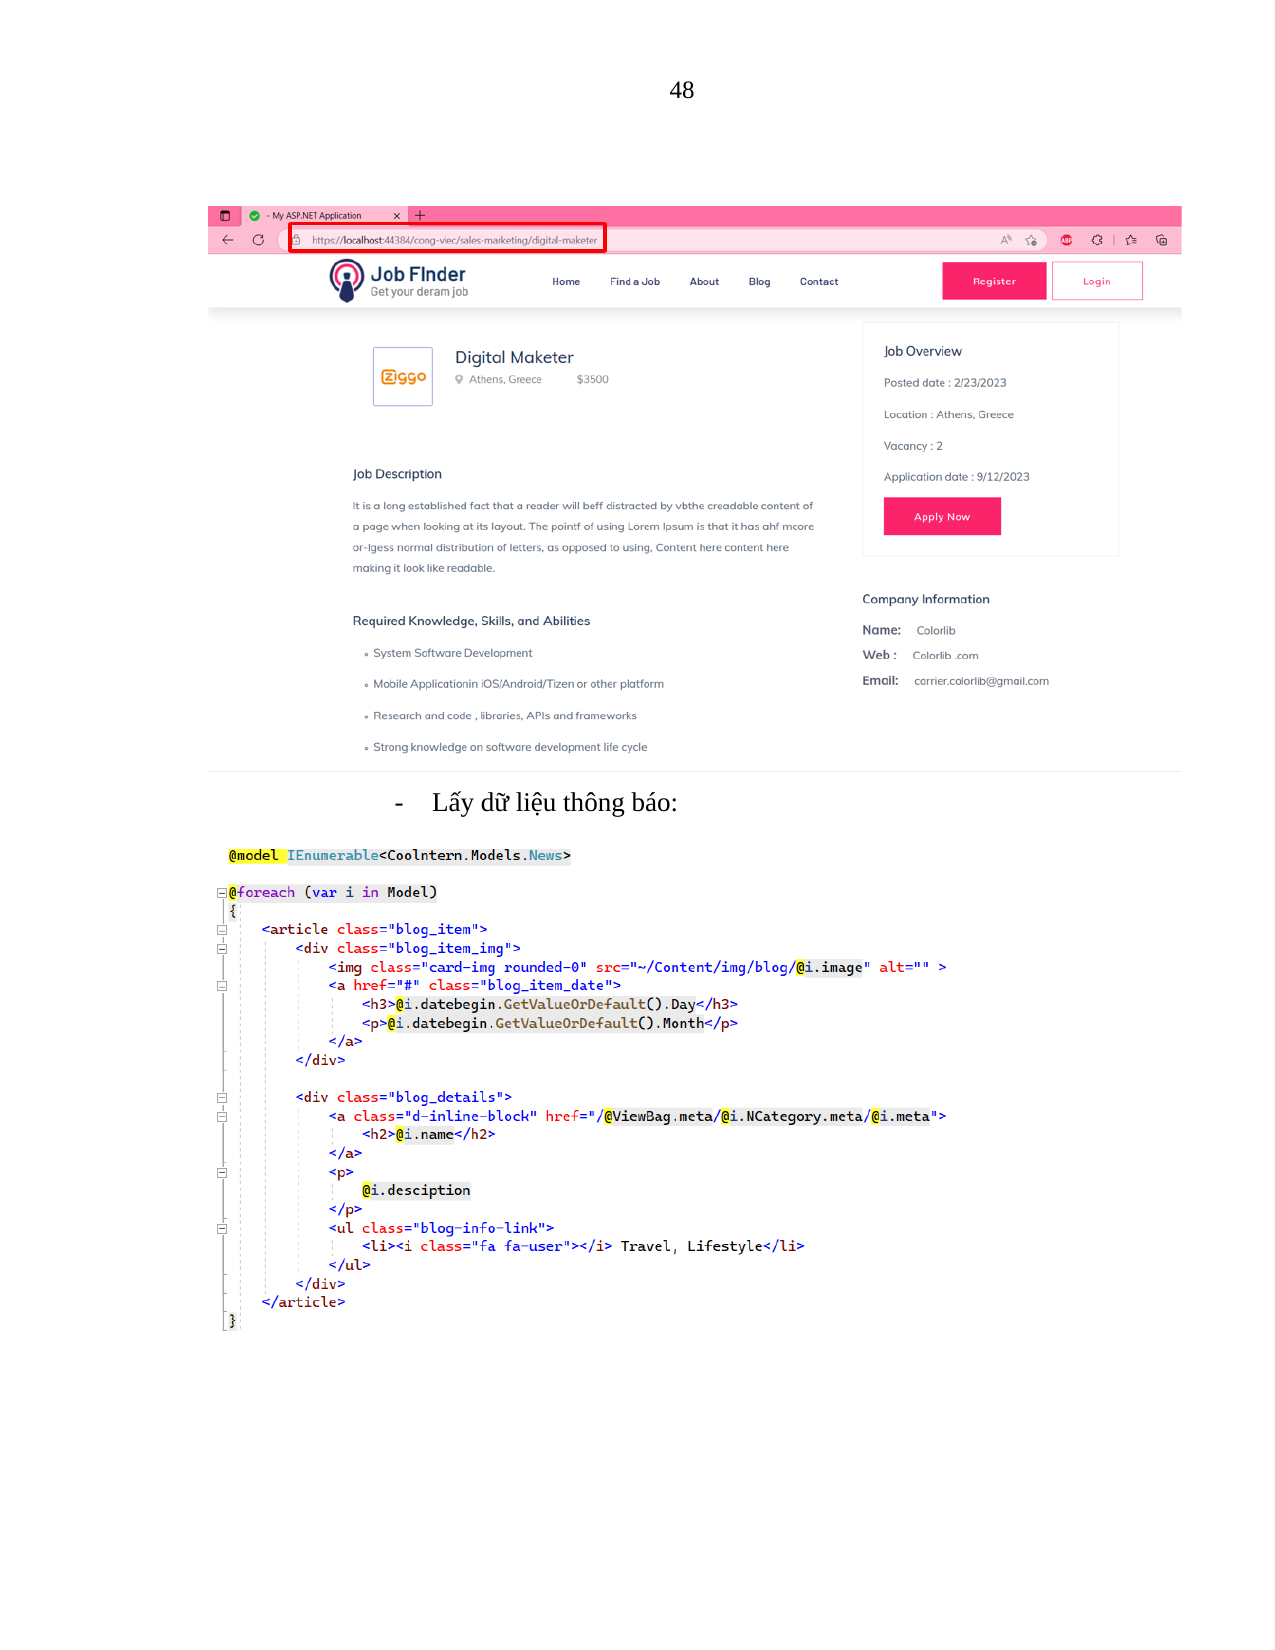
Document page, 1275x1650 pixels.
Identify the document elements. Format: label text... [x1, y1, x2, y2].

list Lấy dữ liệu thông báo: [394, 786, 1157, 817]
picture [206, 206, 1182, 772]
picture [206, 849, 1182, 1347]
